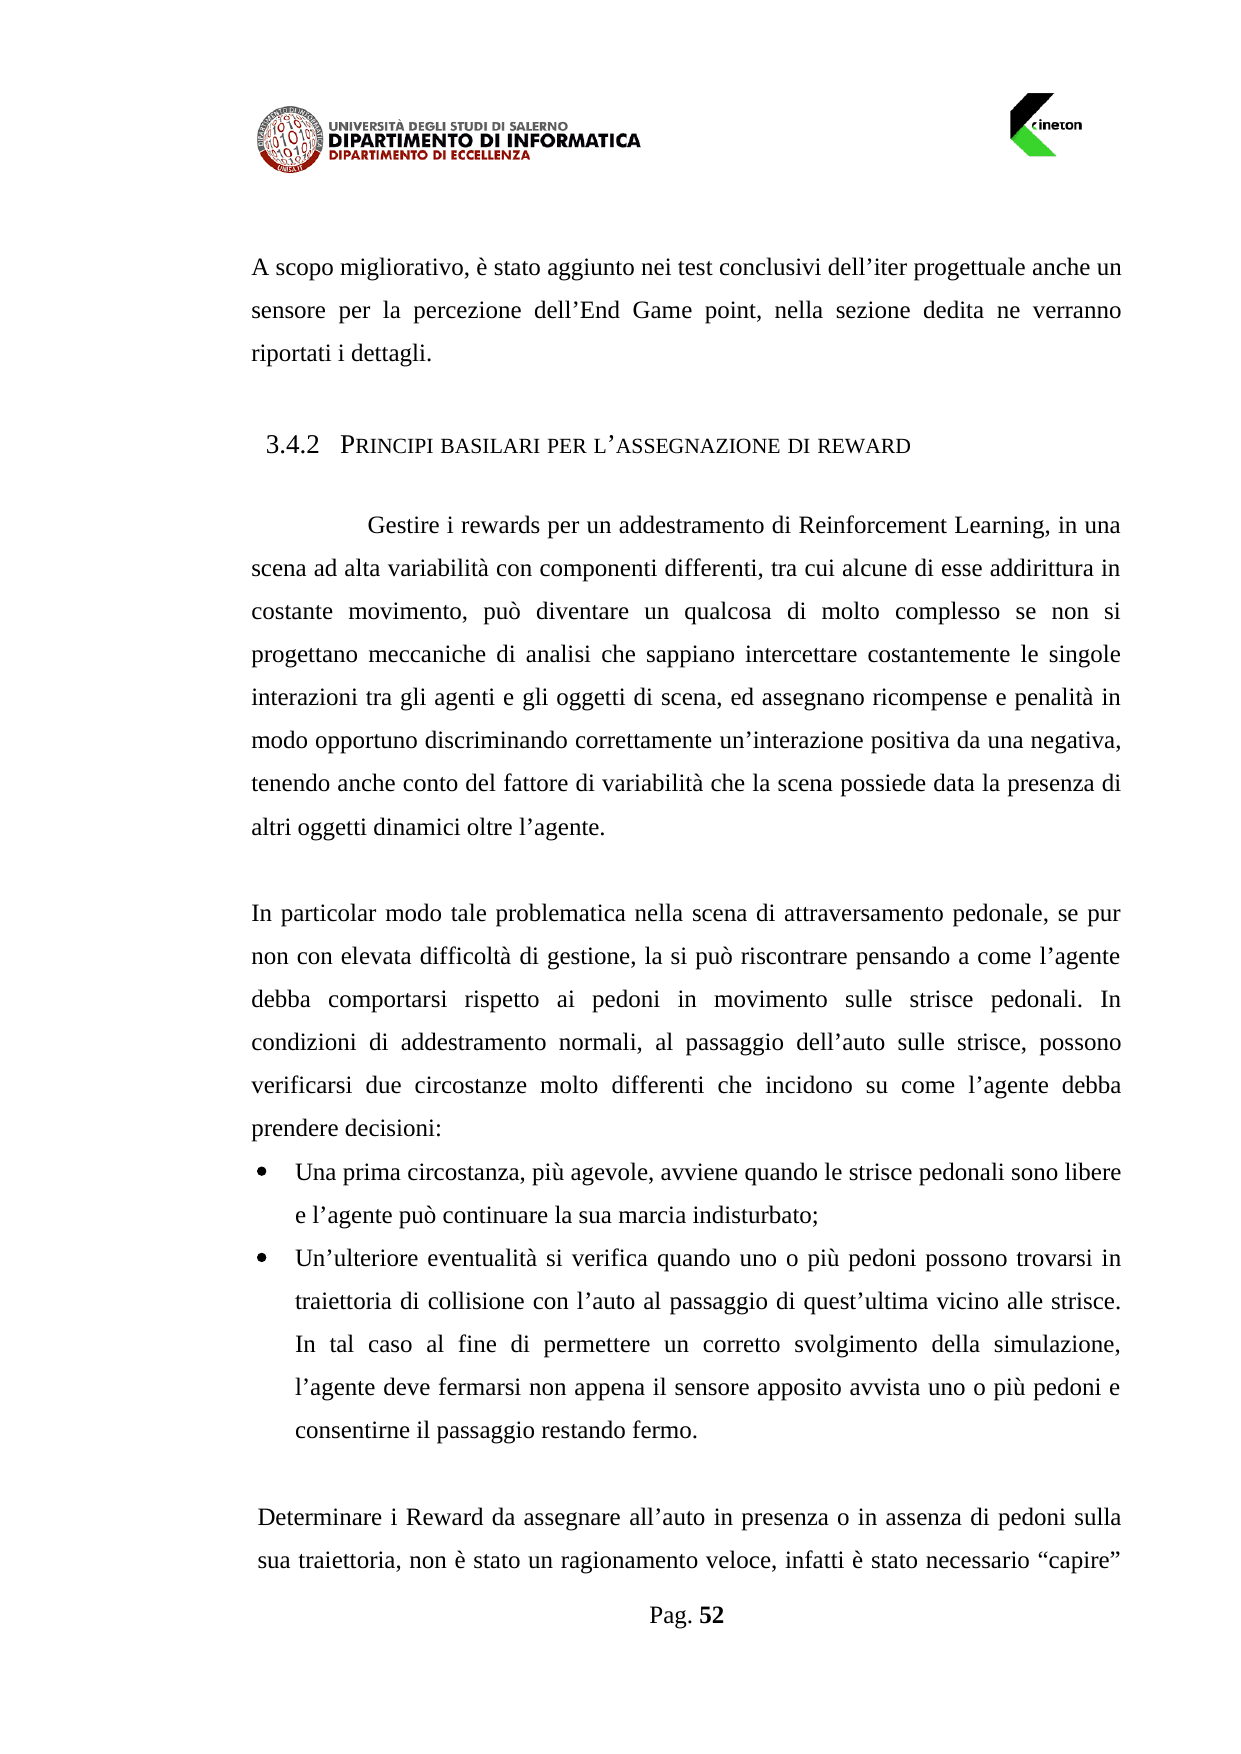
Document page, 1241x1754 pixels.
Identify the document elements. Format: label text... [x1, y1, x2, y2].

picture [987, 73, 1102, 177]
picture [251, 102, 645, 177]
text A scopo migliorativo, è stato aggiunto nei test conclusivi dell’iter progettuale anche un sensore per la percezione dell’End Game point, nella sezione dedita ne verranno riportati i dettagli. [251, 252, 1122, 367]
text 3.4.2 Principi basilari per l’assegnazione di reward [251, 428, 1122, 459]
list Una prima circostanza, più agevole, avviene quando le strisce pedonali sono libere e l’agente può continuare la sua marcia indisturbato; [257, 1157, 1122, 1228]
list Un’ulteriore eventualità si verifica quando uno o più pedoni possono trovarsi in traiettoria di collisione con l’auto al passaggio di quest’ultima vicino alle strisce. In tal caso al fine di permettere un corretto svolgimento della simulazione, l’agente deve fermarsi non appena il sensore apposito avvista uno o più pedoni e consentirne il passaggio restando fermo. [257, 1243, 1122, 1444]
text Gestire i rewards per un addestramento di Reinforcement Learning, in una scena ad alta variabilità con componenti differenti, tra cui alcune di esse addirittura in costante movimento, può diventare un qualcosa di molto complesso se non si progettano meccaniche di analisi che sappiano intercettare costantemente le singole interazioni tra gli agenti e gli oggetti di scena, ed assegnano ricompense e penalità in modo opportuno discriminando correttamente un’interazione positiva da una negativa, tenendo anche conto del fattore di variabilità che la scena possiede data la presenza di altri oggetti dinamici oltre l’agente. [251, 510, 1122, 840]
text In particolar modo tale problematica nella scena di attraversamento pedonale, se pur non con elevata difficoltà di gestione, la si può riscontrare pensando a come l’agente debba comportarsi rispetto ai pedoni in movimento sulle strisce pedonali. In condizioni di addestramento normali, al passaggio dell’auto sulle strisce, possono verificarsi due circostanze molto differenti che incidono su come l’agente debba prendere decisioni: [251, 898, 1122, 1142]
